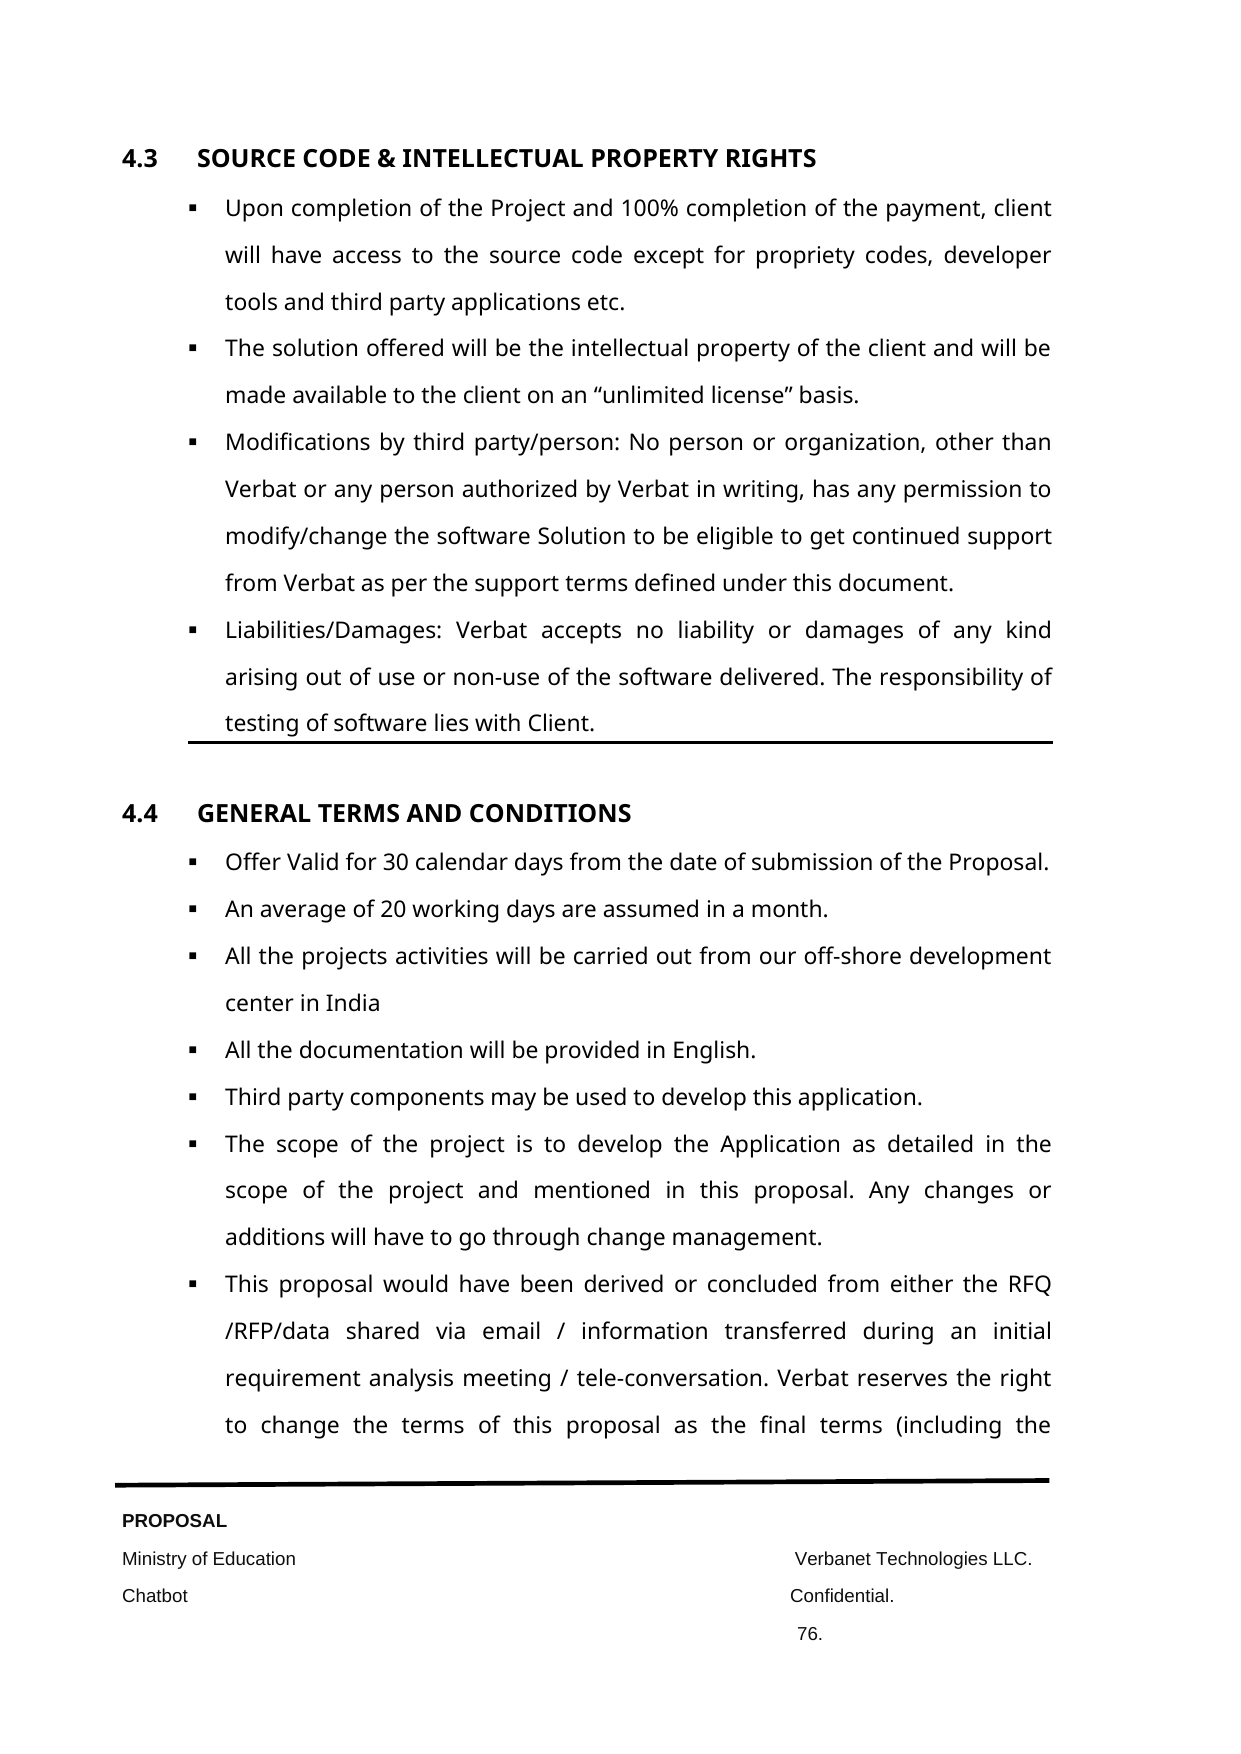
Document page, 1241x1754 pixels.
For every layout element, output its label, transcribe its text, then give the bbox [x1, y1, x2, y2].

list All the documentation will be provided in English. [187, 1034, 1053, 1065]
list An average of 20 working days are assumed in a month. [187, 893, 1053, 924]
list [187, 1268, 1053, 1440]
list Liabilities/Damages: Verbat accepts no liability or damages of any kind arising out of use or non-use of the software delivered. The responsibility of testing of software lies with Client. [187, 613, 1053, 744]
list All the projects activities will be carried out from our off-shore development center in India [187, 940, 1053, 1018]
list Third party components may be used to develop this application. [187, 1081, 1053, 1112]
subtitle SOURCE CODE & INTELLECTUAL PROPERTY RIGHTS [122, 141, 1053, 175]
list The scope of the project is to develop the Application as detailed in the scope of the project and mentioned in this proposal. Any changes or additions will have to go through change management. [187, 1128, 1053, 1253]
list The solution offered will be the intellectual property of the client and will be made available to the client on an “unlimited license” basis. [187, 332, 1053, 410]
list Modifications by third party/person: No person or organization, other than Verbat or any person authorized by Verbat in writing, has any permission to modify/change the software Solution to be eligible to get continued support from Verbat as per the support terms defined under this document. [187, 426, 1053, 598]
list Upon completion of the Project and 100% completion of the payment, client will have access to the source code except for propriety codes, developer tools and third party applications etc. [187, 192, 1053, 317]
list Offer Valid for 30 calendar days from the date of submission of the Proposal. [187, 846, 1053, 878]
subtitle GENERAL TERMS AND CONDITIONS [122, 795, 1053, 829]
